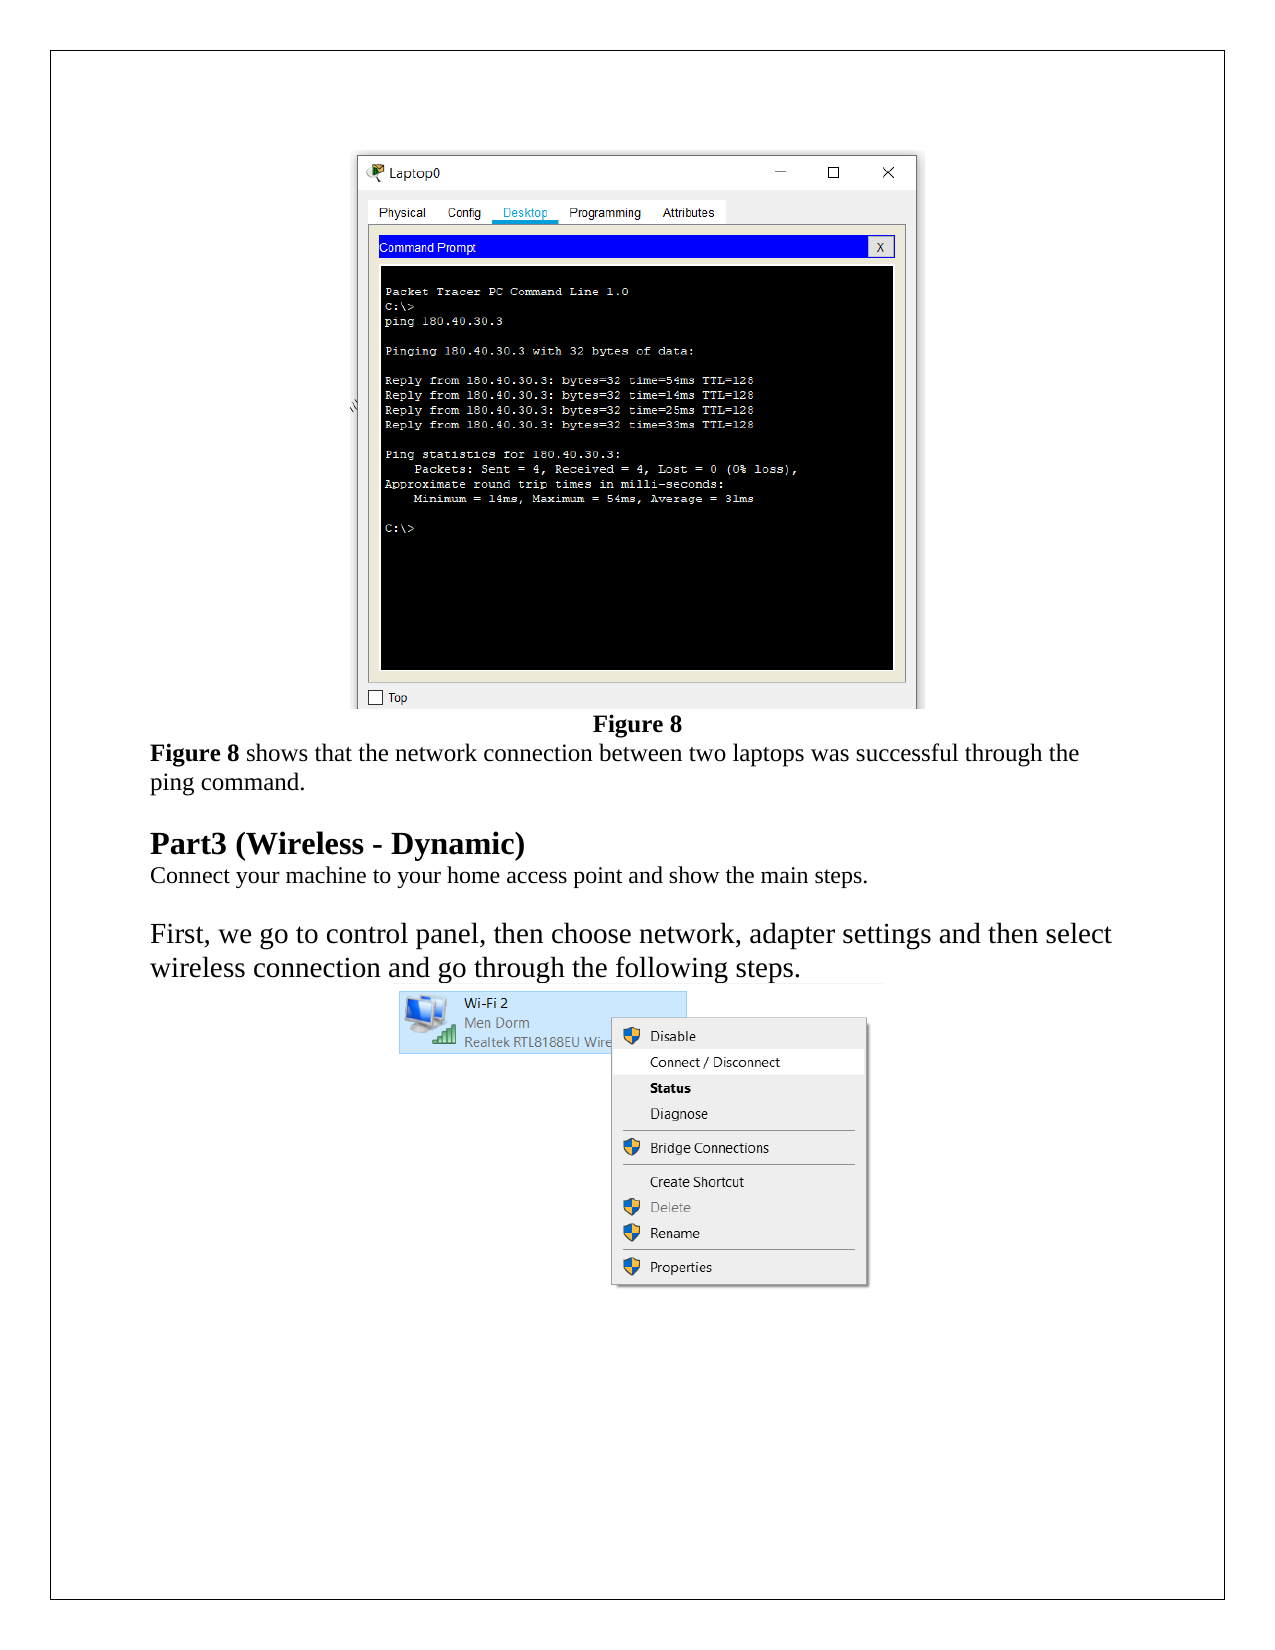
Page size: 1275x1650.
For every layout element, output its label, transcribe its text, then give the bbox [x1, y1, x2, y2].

text Figure 8 [150, 709, 1125, 738]
text Part3 (Wireless - Dynamic) [150, 824, 1125, 861]
picture [392, 983, 883, 1294]
text First, we go to control panel, then choose network, adapter settings and then select wireless connection and go through the following steps. [150, 916, 1125, 983]
picture [350, 150, 926, 709]
text Connect your machine to your home access point and show the main steps. [150, 861, 1125, 889]
text Figure 8 shows that the network connection between two laptops was successful through the ping command. [150, 738, 1125, 795]
